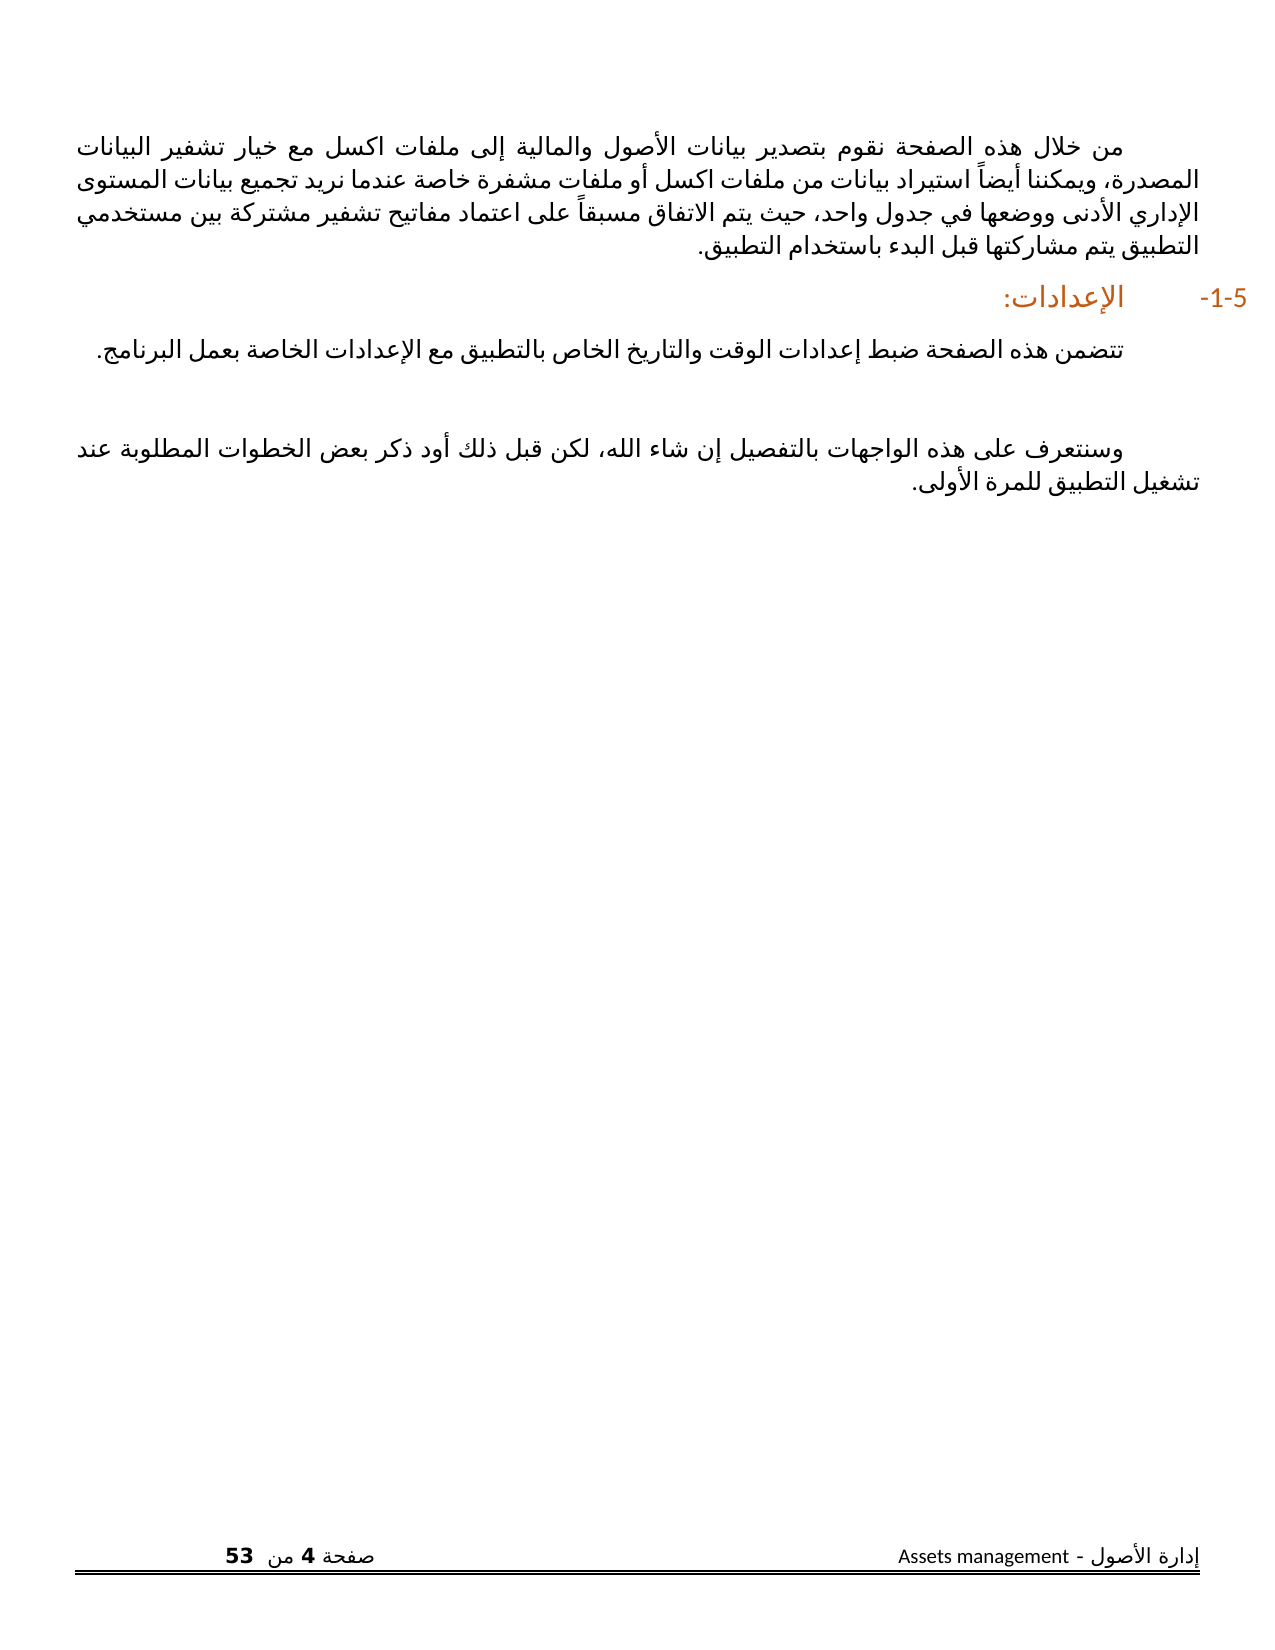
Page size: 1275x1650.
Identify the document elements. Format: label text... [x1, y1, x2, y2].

text من خلال هذه الصفحة نقوم بتصدير بيانات الأصول والمالية إلى ملفات اكسل مع خيار تشفير البيانات المصدرة، ويمكننا أيضاً استيراد بيانات من ملفات اكسل أو ملفات مشفرة خاصة عندما نريد تجميع بيانات المستوى الإداري الأدنى ووضعها في جدول واحد، حيث يتم الاتفاق مسبقاً على اعتماد مفاتيح تشفير مشتركة بين مستخدمي التطبيق يتم مشاركتها قبل البدء باستخدام التطبيق. [75, 131, 1200, 260]
subtitle الإعدادات: [75, 279, 1200, 315]
text وسنتعرف على هذه الواجهات بالتفصيل إن شاء الله، لكن قبل ذلك أود ذكر بعض الخطوات المطلوبة عند تشغيل التطبيق للمرة الأولى. [75, 434, 1200, 497]
text تتضمن هذه الصفحة ضبط إعدادات الوقت والتاريخ الخاص بالتطبيق مع الإعدادات الخاصة بعمل البرنامج. [75, 334, 1200, 365]
